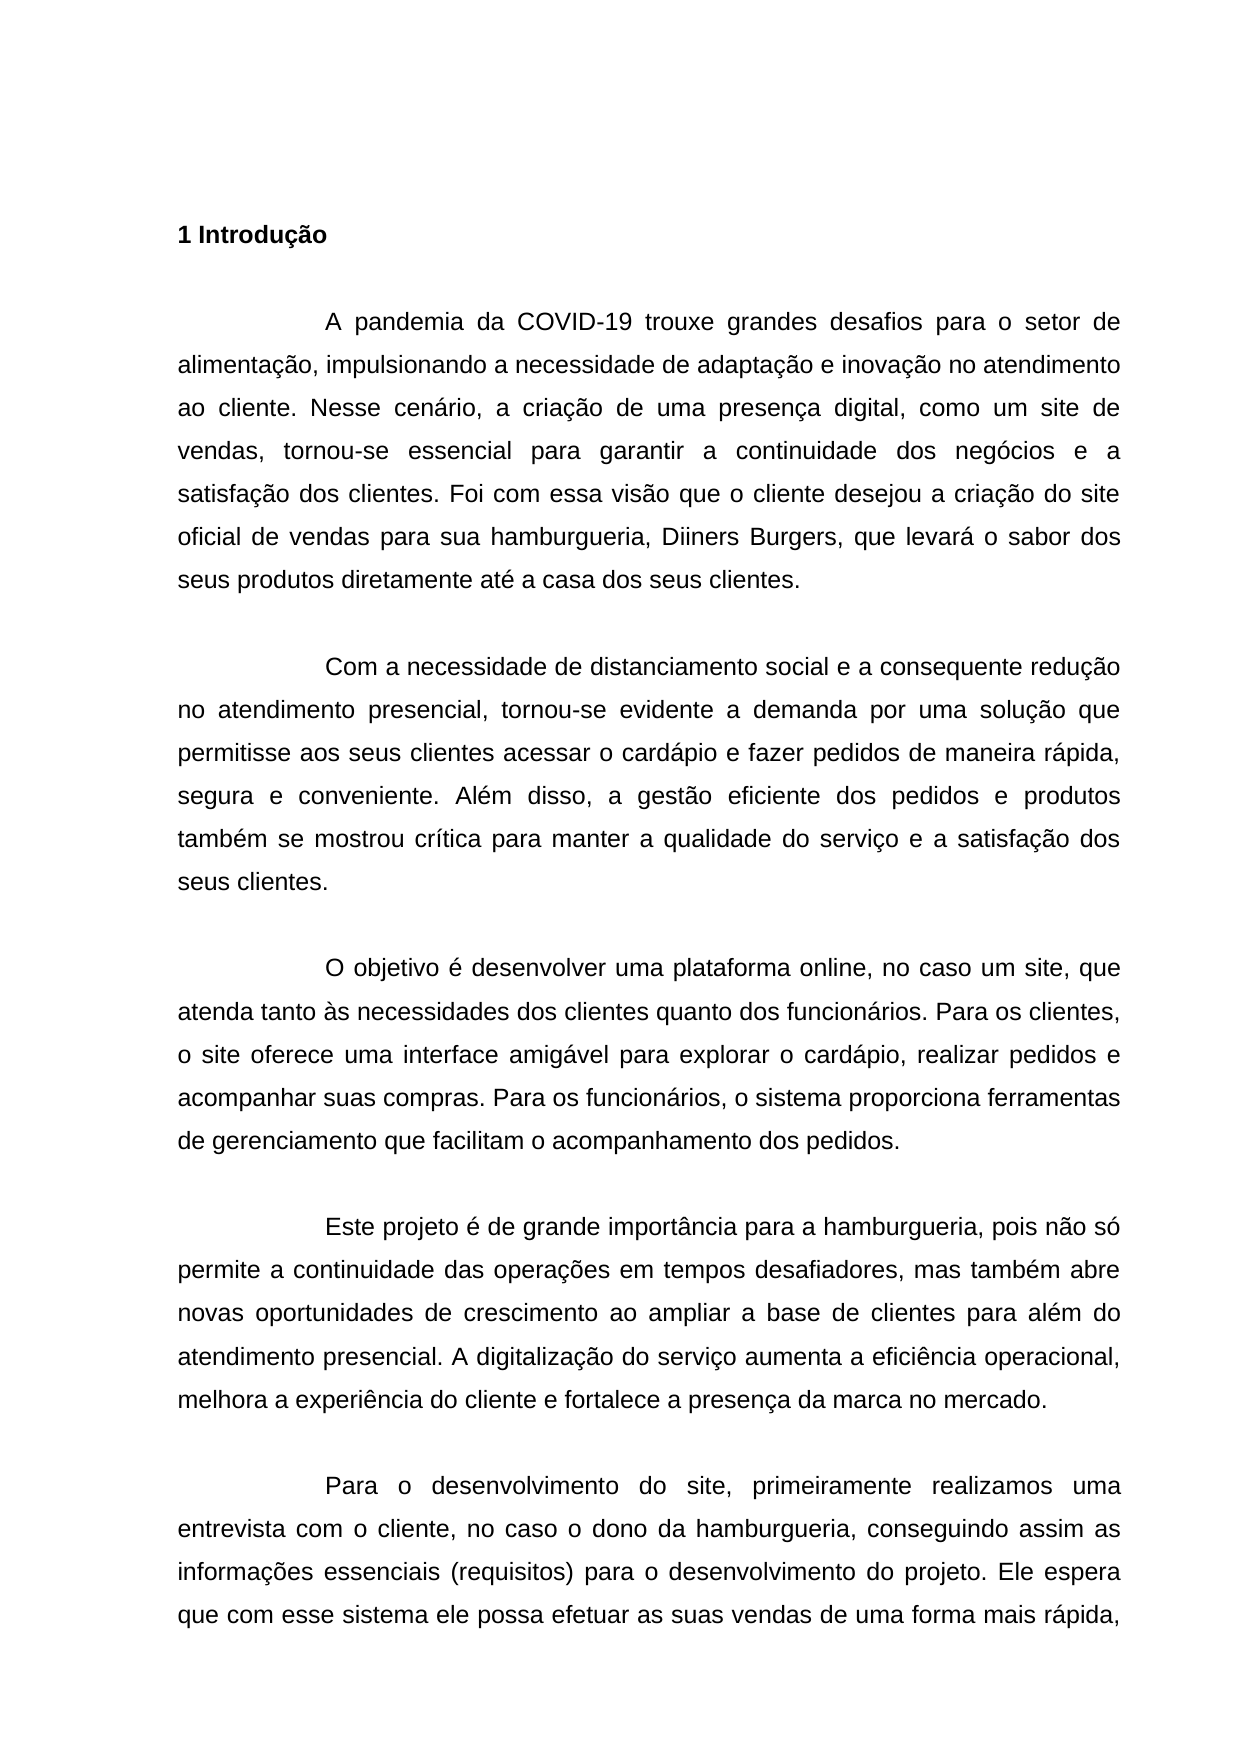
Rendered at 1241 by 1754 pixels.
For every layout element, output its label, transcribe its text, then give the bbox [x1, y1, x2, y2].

text Este projeto é de grande importância para a hamburgueria, pois não só permite a continuidade das operações em tempos desafiadores, mas também abre novas oportunidades de crescimento ao ampliar a base de clientes para além do atendimento presencial. A digitalização do serviço aumenta a eficiência operacional, melhora a experiência do cliente e fortalece a presença da marca no mercado. [177, 1212, 1122, 1413]
text Com a necessidade de distanciamento social e a consequente redução no atendimento presencial, tornou-se evidente a demanda por uma solução que permitisse aos seus clientes acessar o cardápio e fazer pedidos de maneira rápida, segura e conveniente. Além disso, a gestão eficiente dos pedidos e produtos também se mostrou crítica para manter a qualidade do serviço e a satisfação dos seus clientes. [177, 652, 1122, 896]
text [177, 1471, 1122, 1629]
text A pandemia da COVID-19 trouxe grandes desafios para o setor de alimentação, impulsionando a necessidade de adaptação e inovação no atendimento ao cliente. Nesse cenário, a criação de uma presença digital, como um site de vendas, tornou-se essencial para garantir a continuidade dos negócios e a satisfação dos clientes. Foi com essa visão que o cliente desejou a criação do site oficial de vendas para sua hamburgueria, Diiners Burgers, que levará o sabor dos seus produtos diretamente até a casa dos seus clientes. [177, 307, 1122, 594]
text O objetivo é desenvolver uma plataforma online, no caso um site, que atenda tanto às necessidades dos clientes quanto dos funcionários. Para os clientes, o site oferece uma interface amigável para explorar o cardápio, realizar pedidos e acompanhar suas compras. Para os funcionários, o sistema proporciona ferramentas de gerenciamento que facilitam o acompanhamento dos pedidos. [177, 953, 1122, 1155]
text 1 Introdução [177, 220, 1122, 249]
